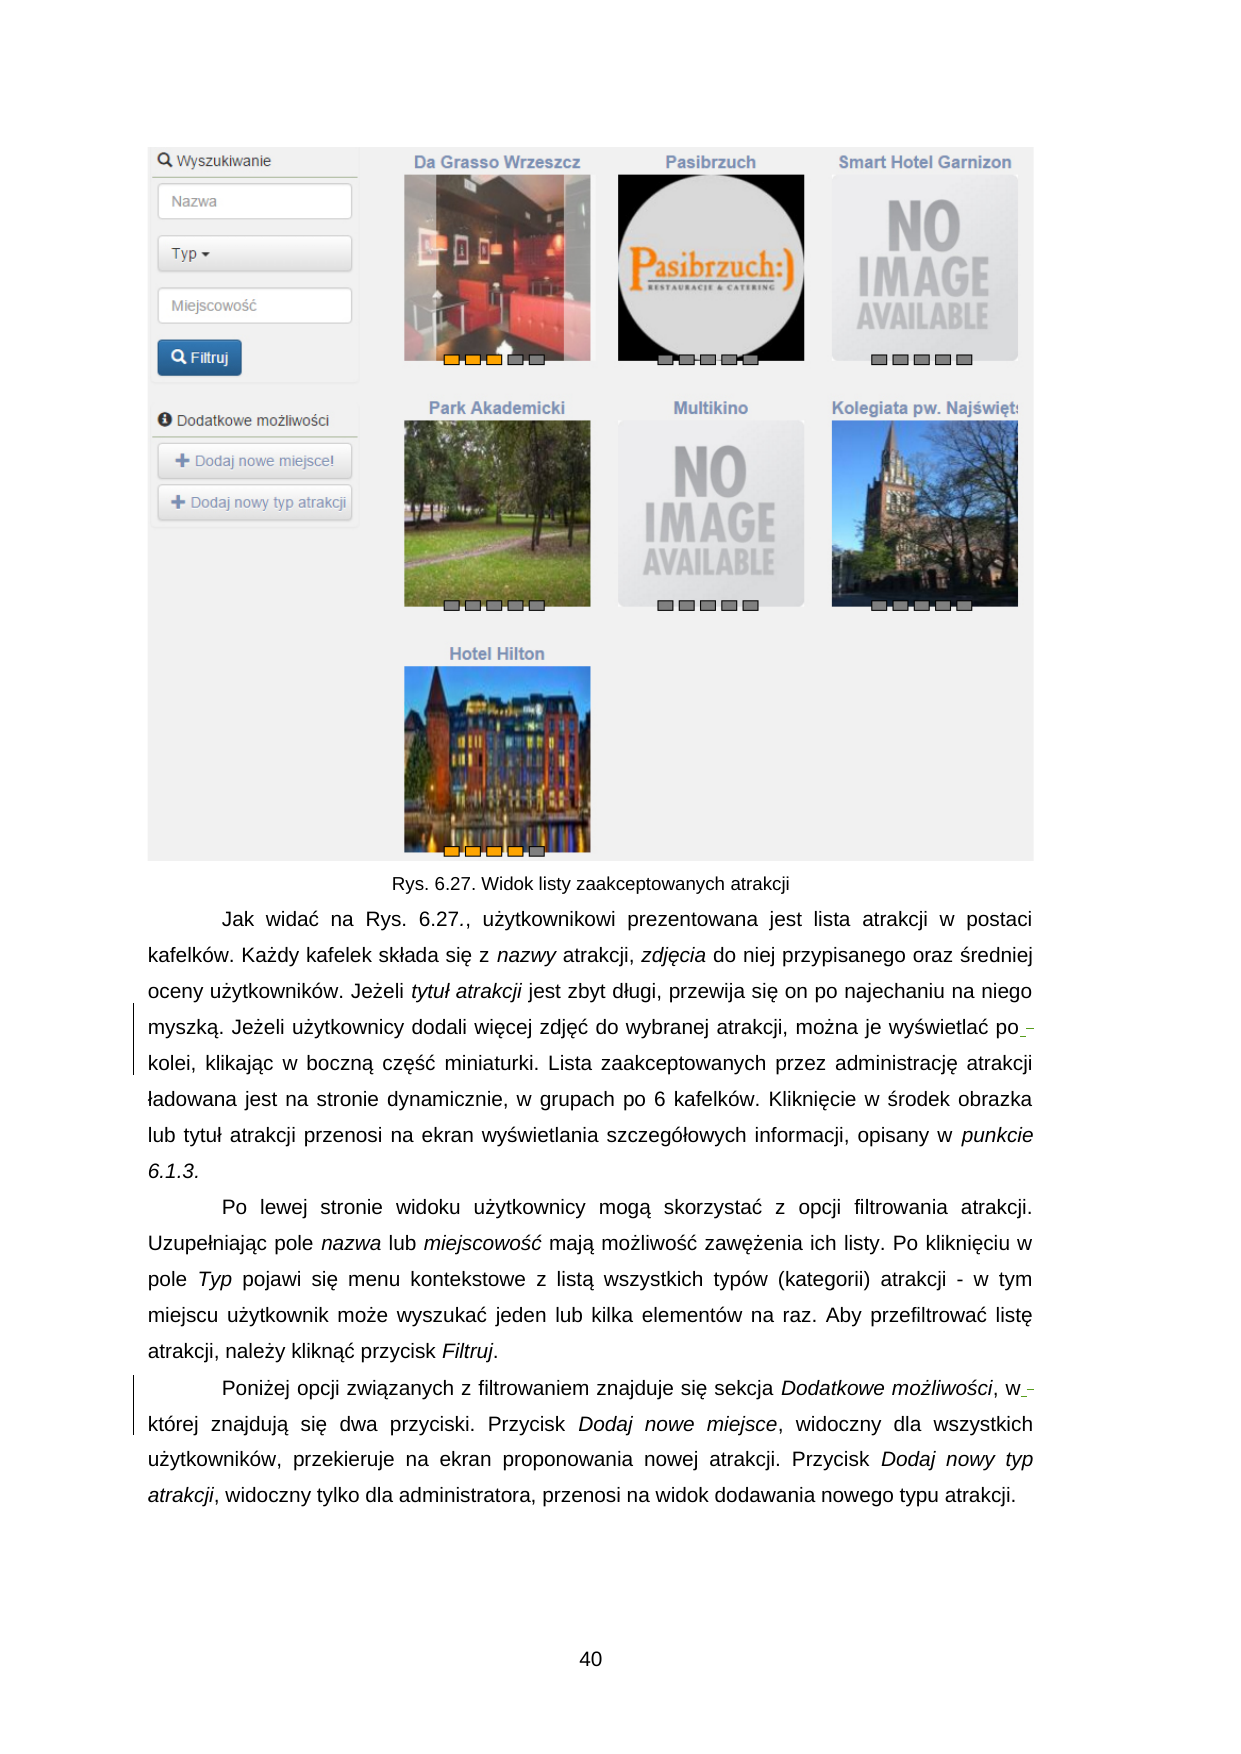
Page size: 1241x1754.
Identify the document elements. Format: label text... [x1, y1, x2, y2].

text Po lewej stronie widoku użytkownicy mogą skorzystać z opcji filtrowania atrakcji. Uzupełniając pole nazwa lub miejscowość mają możliwość zawężenia ich listy. Po kliknięciu w pole Typ pojawi się menu kontekstowe z listą wszystkich typów (kategorii) atrakcji - w tym miejscu użytkownik może wyszukać jeden lub kilka elementów na raz. Aby przefiltrować listę atrakcji, należy kliknąć przycisk Filtruj. [148, 1195, 1033, 1363]
text Poniżej opcji związanych z filtrowaniem znajduje się sekcja Dodatkowe możliwości, wktórej znajdują się dwa przyciski. Przycisk Dodaj nowe miejsce, widoczny dla wszystkich użytkowników, przekieruje na ekran proponowania nowej atrakcji. Przycisk Dodaj nowy typ atrakcji, widoczny tylko dla administratora, przenosi na widok dodawania nowego typu atrakcji. [148, 1375, 1033, 1507]
text Jak widać na ., użytkownikowi prezentowana jest lista atrakcji w postaci kafelków. Każdy kafelek składa się z nazwy atrakcji, zdjęcia do niej przypisanego oraz średniej oceny użytkowników. Jeżeli tytuł atrakcji jest zbyt długi, przewija się on po najechaniu na niego myszką. Jeżeli użytkownicy dodali więcej zdjęć do wybranej atrakcji, można je wyświetlać pokolei, klikając w boczną część miniaturki. Lista zaakceptowanych przez administrację atrakcji ładowana jest na stronie dynamicznie, w grupach po 6 kafelków. Kliknięcie w środek obrazka lub tytuł atrakcji przenosi na ekran wyświetlania szczegółowych informacji, opisany w punkcie 6.1.3. [148, 907, 1033, 1182]
text Rys. .. Widok listy zaakceptowanych atrakcji [148, 873, 1033, 894]
picture [147, 147, 1034, 861]
